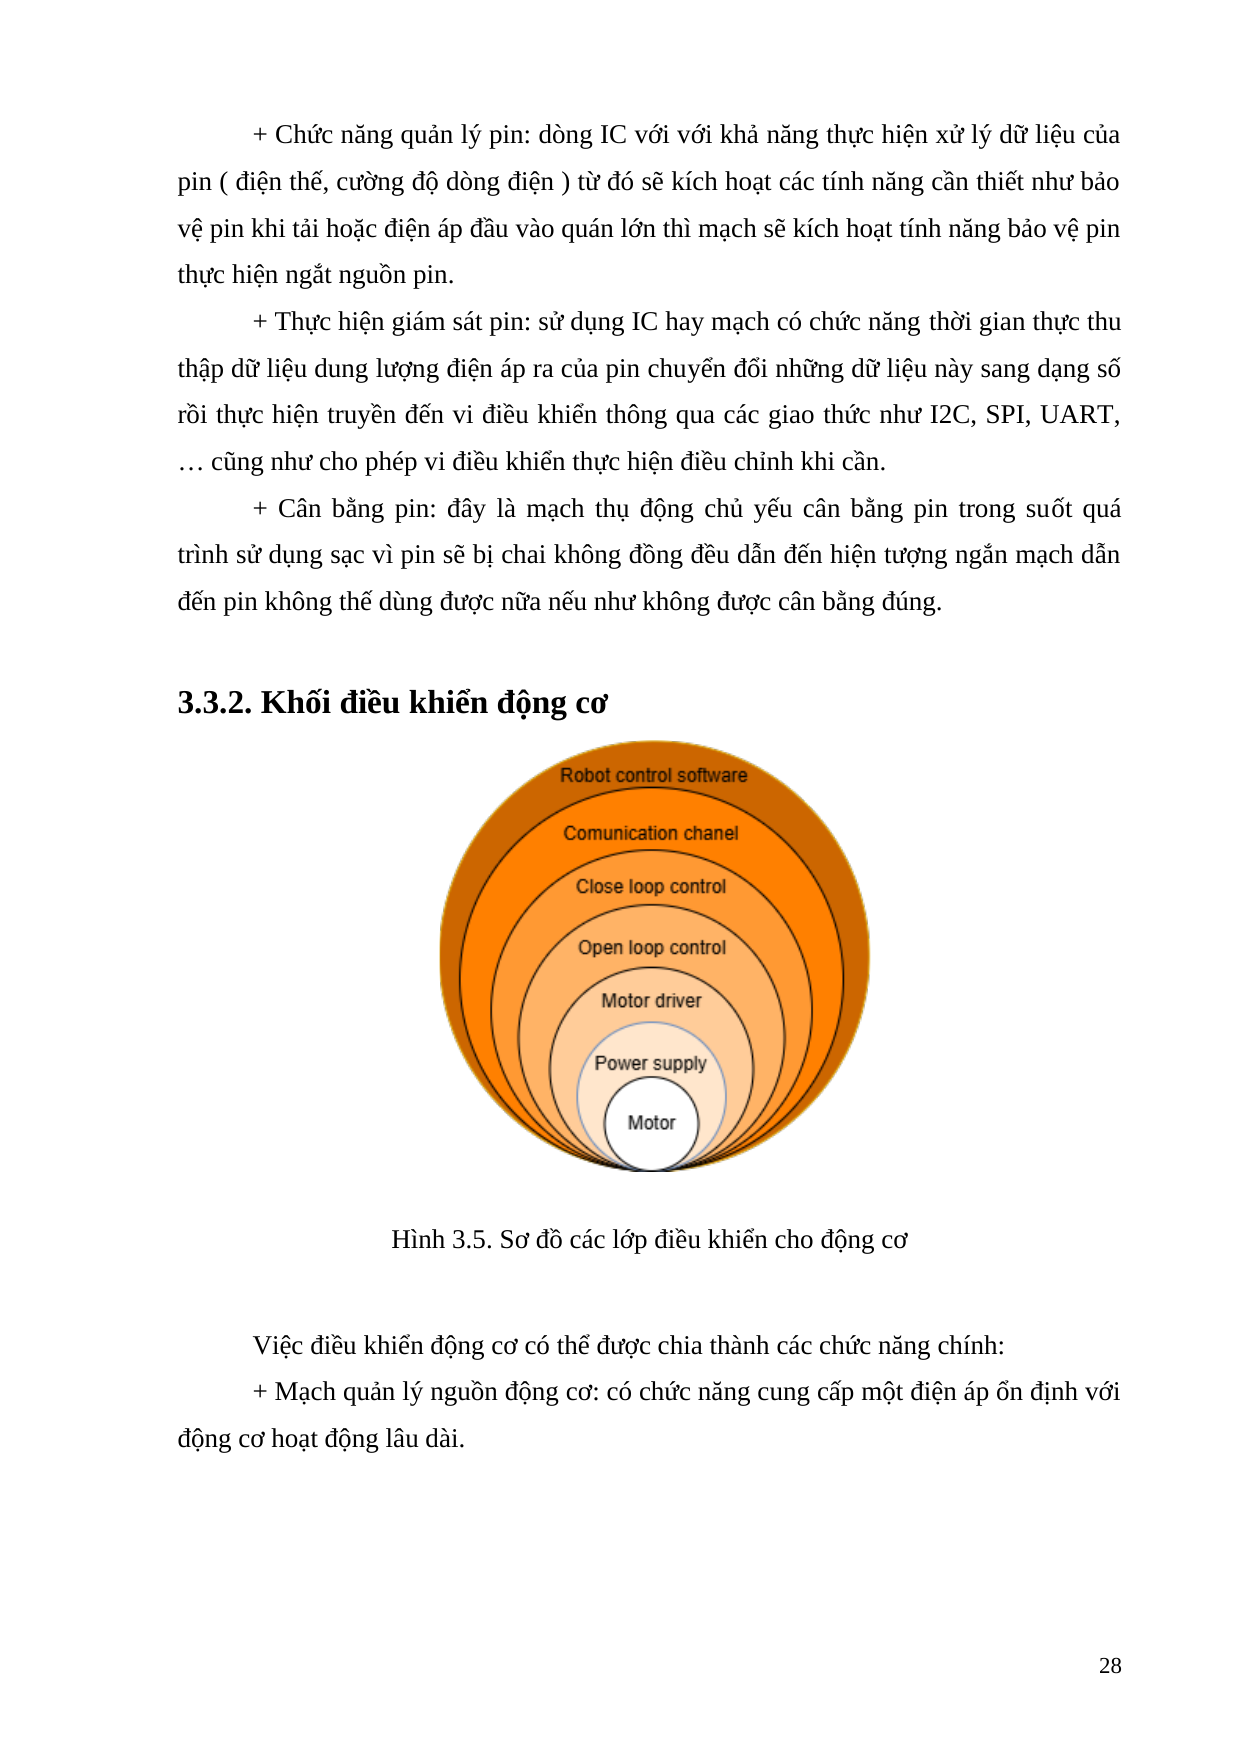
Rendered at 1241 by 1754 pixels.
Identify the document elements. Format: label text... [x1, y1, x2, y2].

text + Thực hiện giám sát pin: sử dụng IC hay mạch có chức năng thời gian thực thu thập dữ liệu dung lượng điện áp ra của pin chuyển đổi những dữ liệu này sang dạng số rồi thực hiện truyền đến vi điều khiển thông qua các giao thức như I2C, SPI, UART, … cũng như cho phép vi điều khiển thực hiện điều chỉnh khi cần. [177, 305, 1122, 476]
text + Cân bằng pin: đây là mạch thụ động chủ yếu cân bằng pin trong suốt quá trình sử dụng sạc vì pin sẽ bị chai không đồng đều dẫn đến hiện tượng ngắn mạch dẫn đến pin không thế dùng được nữa nếu như không được cân bằng đúng. [177, 492, 1122, 616]
text Việc điều khiển động cơ có thể được chia thành các chức năng chính: [177, 1329, 1122, 1360]
text + Mạch quản lý nguồn động cơ: có chức năng cung cấp một điện áp ổn định với động cơ hoạt động lâu dài. [177, 1375, 1122, 1453]
subtitle 3.3.2. Khối điều khiển động cơ [177, 683, 1122, 721]
picture [439, 740, 871, 1172]
text + Chức năng quản lý pin: dòng IC với với khả năng thực hiện xử lý dữ liệu của pin ( điện thế, cường độ dòng điện ) từ đó sẽ kích hoạt các tính năng cần thiết như bảo vệ pin khi tải hoặc điện áp đầu vào quán lớn thì mạch sẽ kích hoạt tính năng bảo vệ pin thực hiện ngắt nguồn pin. [177, 118, 1122, 290]
